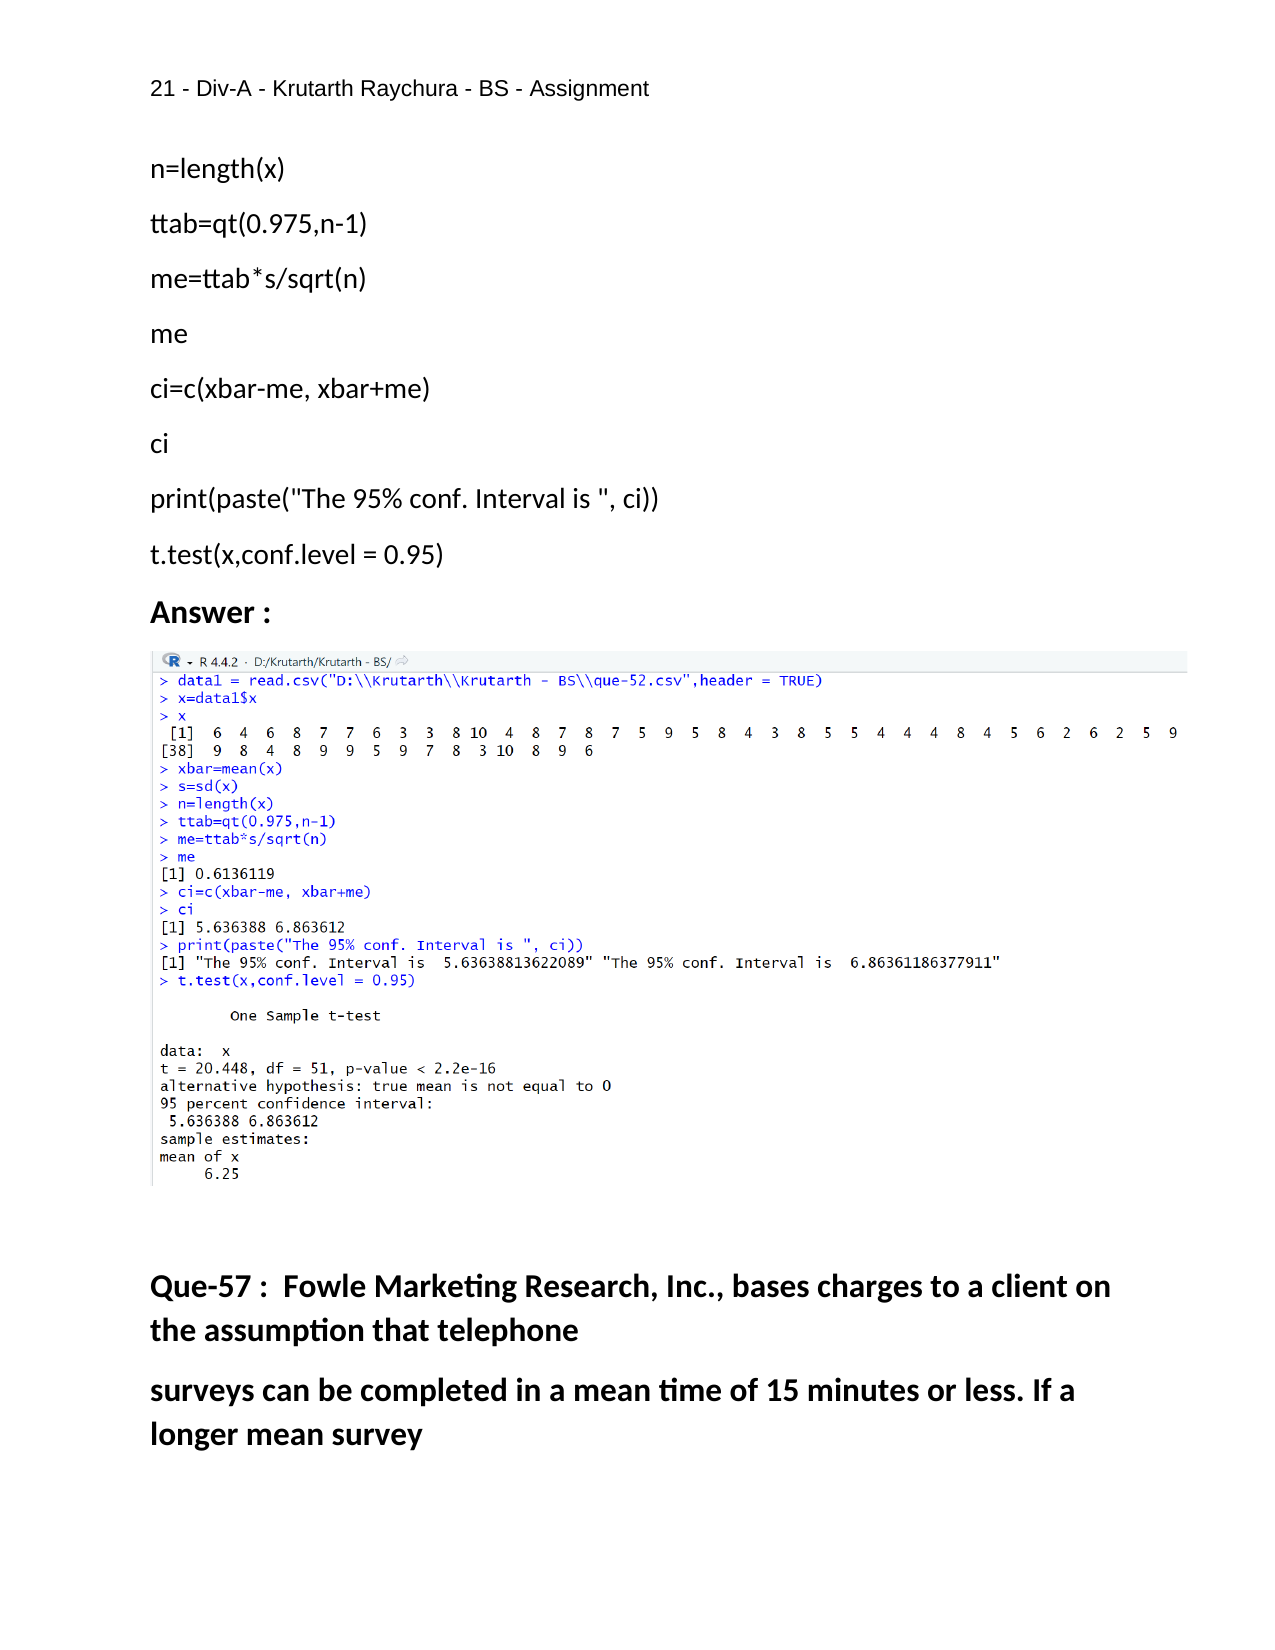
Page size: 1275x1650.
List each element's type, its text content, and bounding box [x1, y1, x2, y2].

text Que-57 : Fowle Marketing Research, Inc., bases charges to a client on the assumption that telephone [150, 1265, 1125, 1349]
text t.test(x,conf.level = 0.95) [150, 536, 1125, 571]
text ttab=qt(0.975,n-1) [150, 205, 1125, 241]
text me=ttab*s/sqrt(n) [150, 260, 1125, 296]
text surveys can be completed in a mean time of 15 minutes or less. If a longer mean survey [150, 1369, 1125, 1454]
text ci=c(xbar-me, xbar+me) [150, 370, 1125, 406]
text print(paste("The 95% conf. Interval is ", ci)) [150, 481, 1125, 516]
text ci [150, 426, 1125, 461]
picture [150, 651, 1188, 1186]
text n=length(x) [150, 150, 1125, 186]
text Answer : [150, 591, 1125, 632]
text me [150, 315, 1125, 351]
